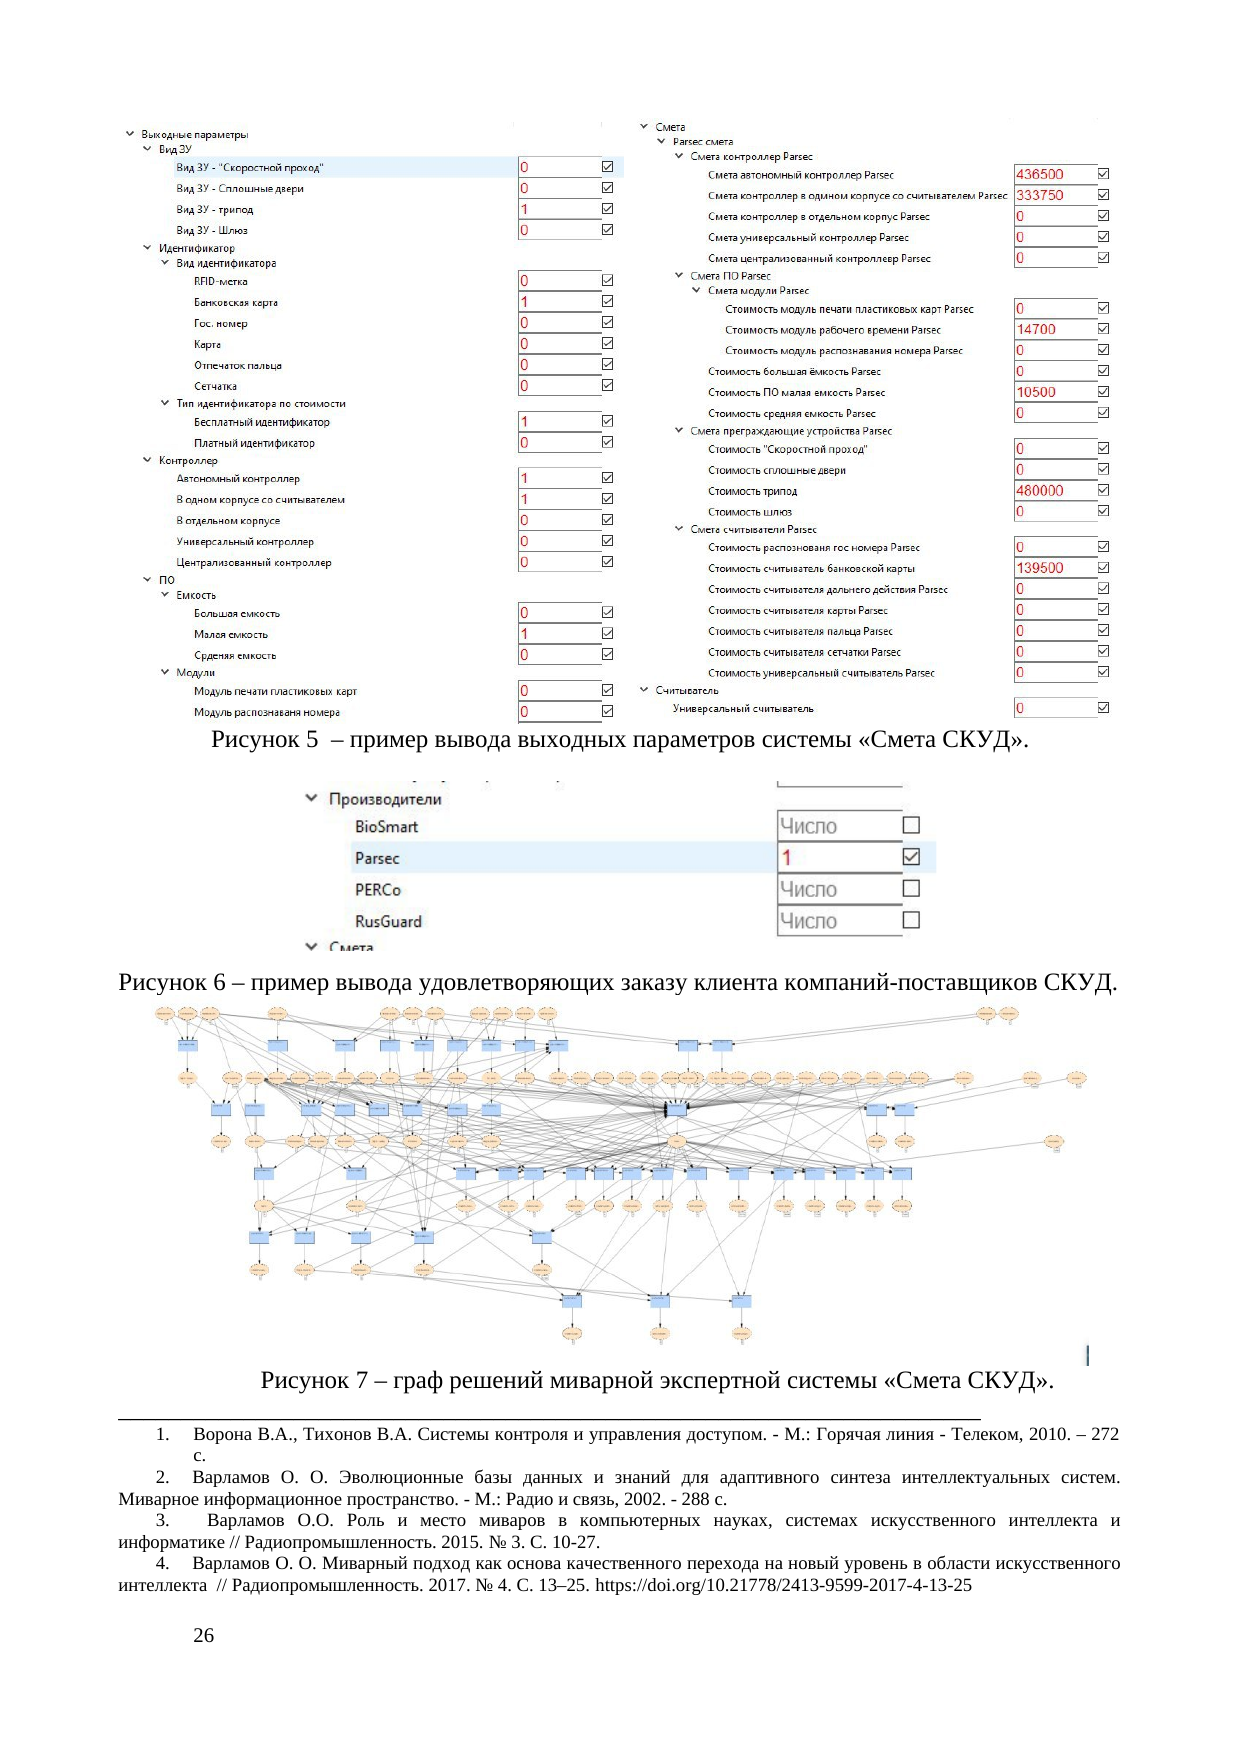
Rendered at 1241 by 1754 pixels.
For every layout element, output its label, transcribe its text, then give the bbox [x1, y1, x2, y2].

text Рисунок 7 – граф решений миварной экспертной системы «Смета СКУД». [118, 1365, 1122, 1394]
list Варламов О.О. Роль и место миваров в компьютерных науках, системах искусственного интеллекта и информатике // Радиопромышленность. 2015. № 3. С. 10-27. [118, 1509, 1122, 1552]
text _____________________________________________________________________ [118, 1394, 1122, 1423]
picture [303, 781, 937, 951]
picture [151, 995, 1089, 1366]
list Ворона В.А., Тихонов В.А. Системы контроля и управления доступом. - М.: Горячая линия - Телеком, 2010. – 272 с. [156, 1423, 1122, 1466]
picture [636, 118, 1118, 724]
text Рисунок 6 – пример вывода удовлетворяющих заказу клиента компаний-поставщиков СКУД. [118, 967, 1122, 996]
picture [122, 122, 624, 724]
list Варламов О. О. Миварный подход как основа качественного перехода на новый уровень в области искусственного интеллекта // Радиопромышленность. 2017. № 4. С. 13–25. https://doi.org/10.21778/2413-9599-2017-4-13-25 [118, 1552, 1122, 1595]
text Рисунок 5 – пример вывода выходных параметров системы «Смета СКУД». [118, 724, 1122, 753]
list Варламов О. О. Эволюционные базы данных и знаний для адаптивного синтеза интеллектуальных систем. Миварное информационное пространство. - М.: Радио и связь, 2002. - 288 c. [118, 1466, 1122, 1509]
